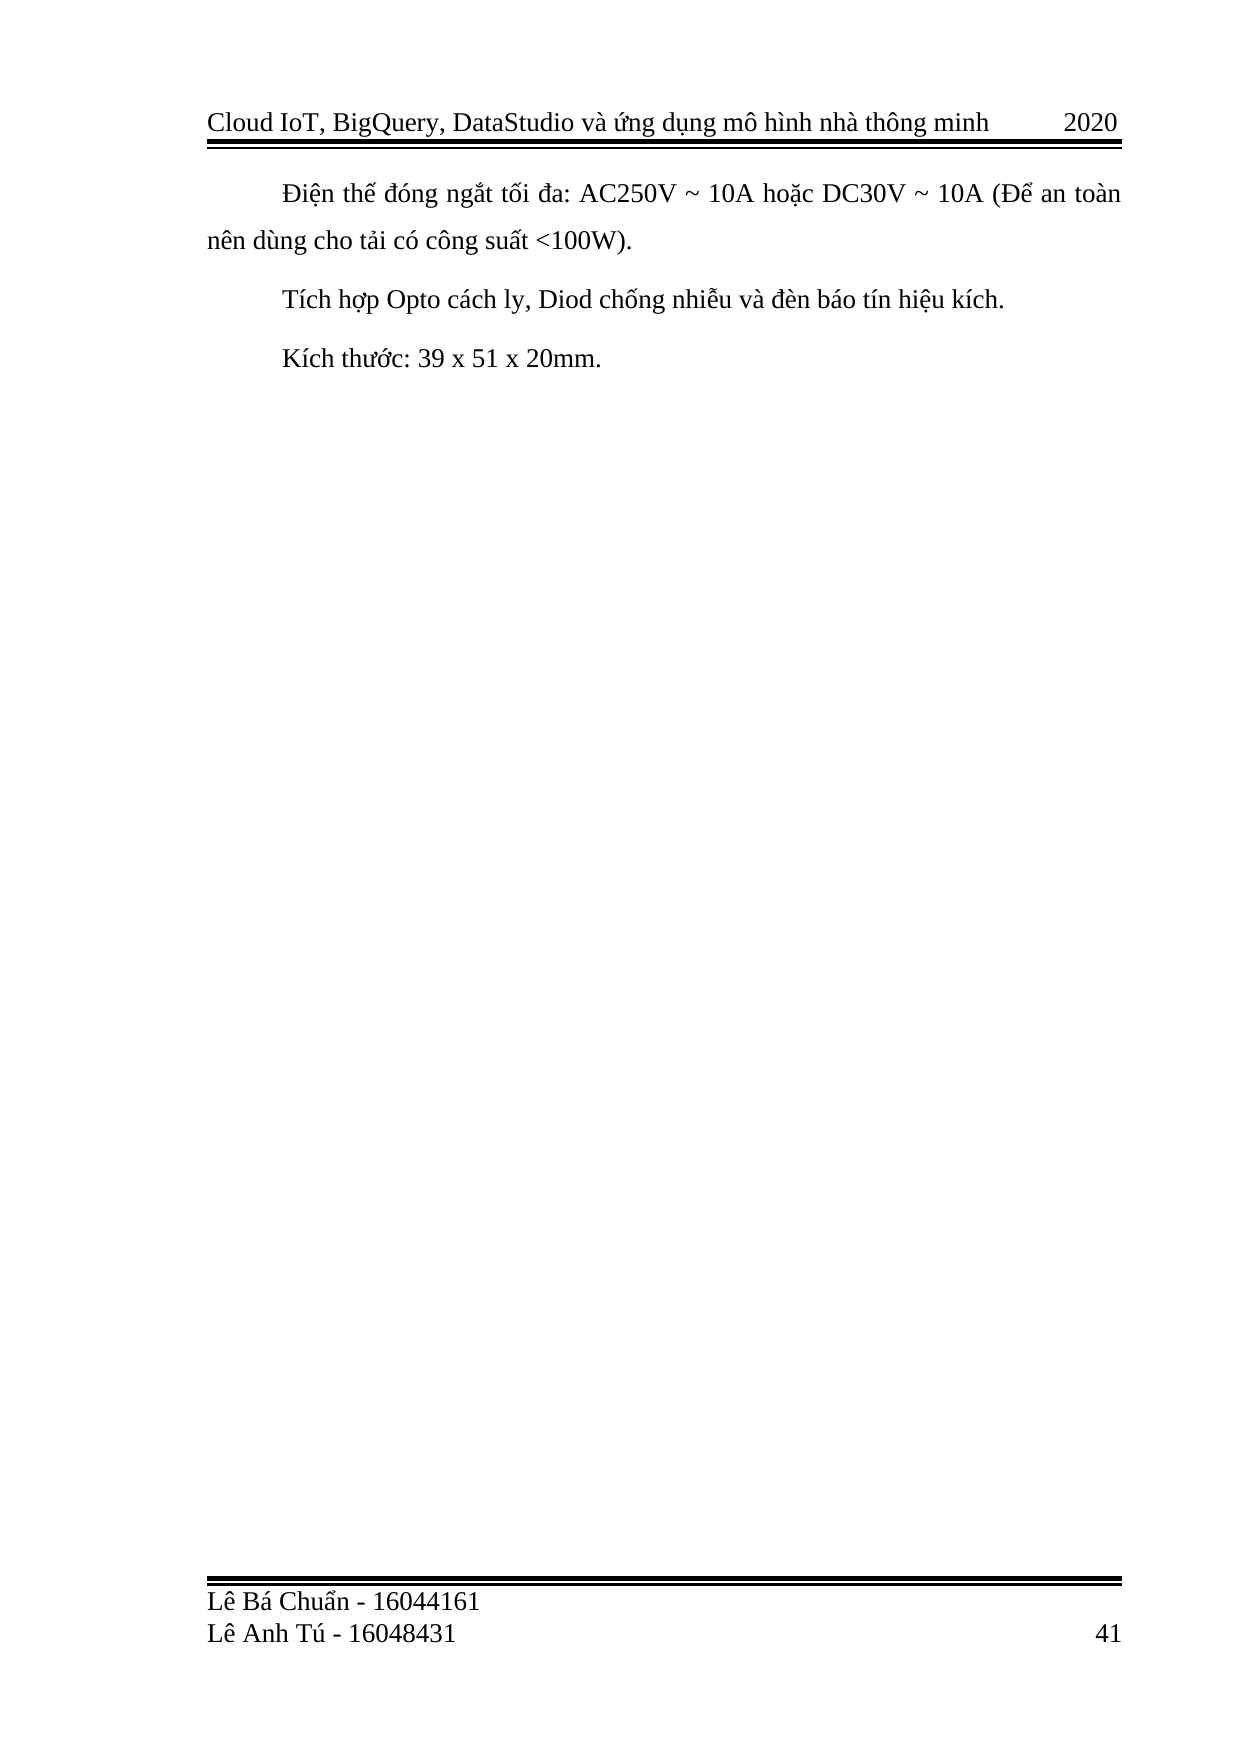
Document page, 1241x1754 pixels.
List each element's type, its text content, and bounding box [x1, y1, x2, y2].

text Tích hợp Opto cách ly, Diod chống nhiễu và đèn báo tín hiệu kích. [207, 283, 1122, 314]
text Điện thế đóng ngắt tối đa: AC250V ~ 10A hoặc DC30V ~ 10A (Để an toàn nên dùng cho tải có công suất <100W). [207, 177, 1122, 255]
text Kích thước: 39 x 51 x 20mm. [207, 342, 1122, 373]
